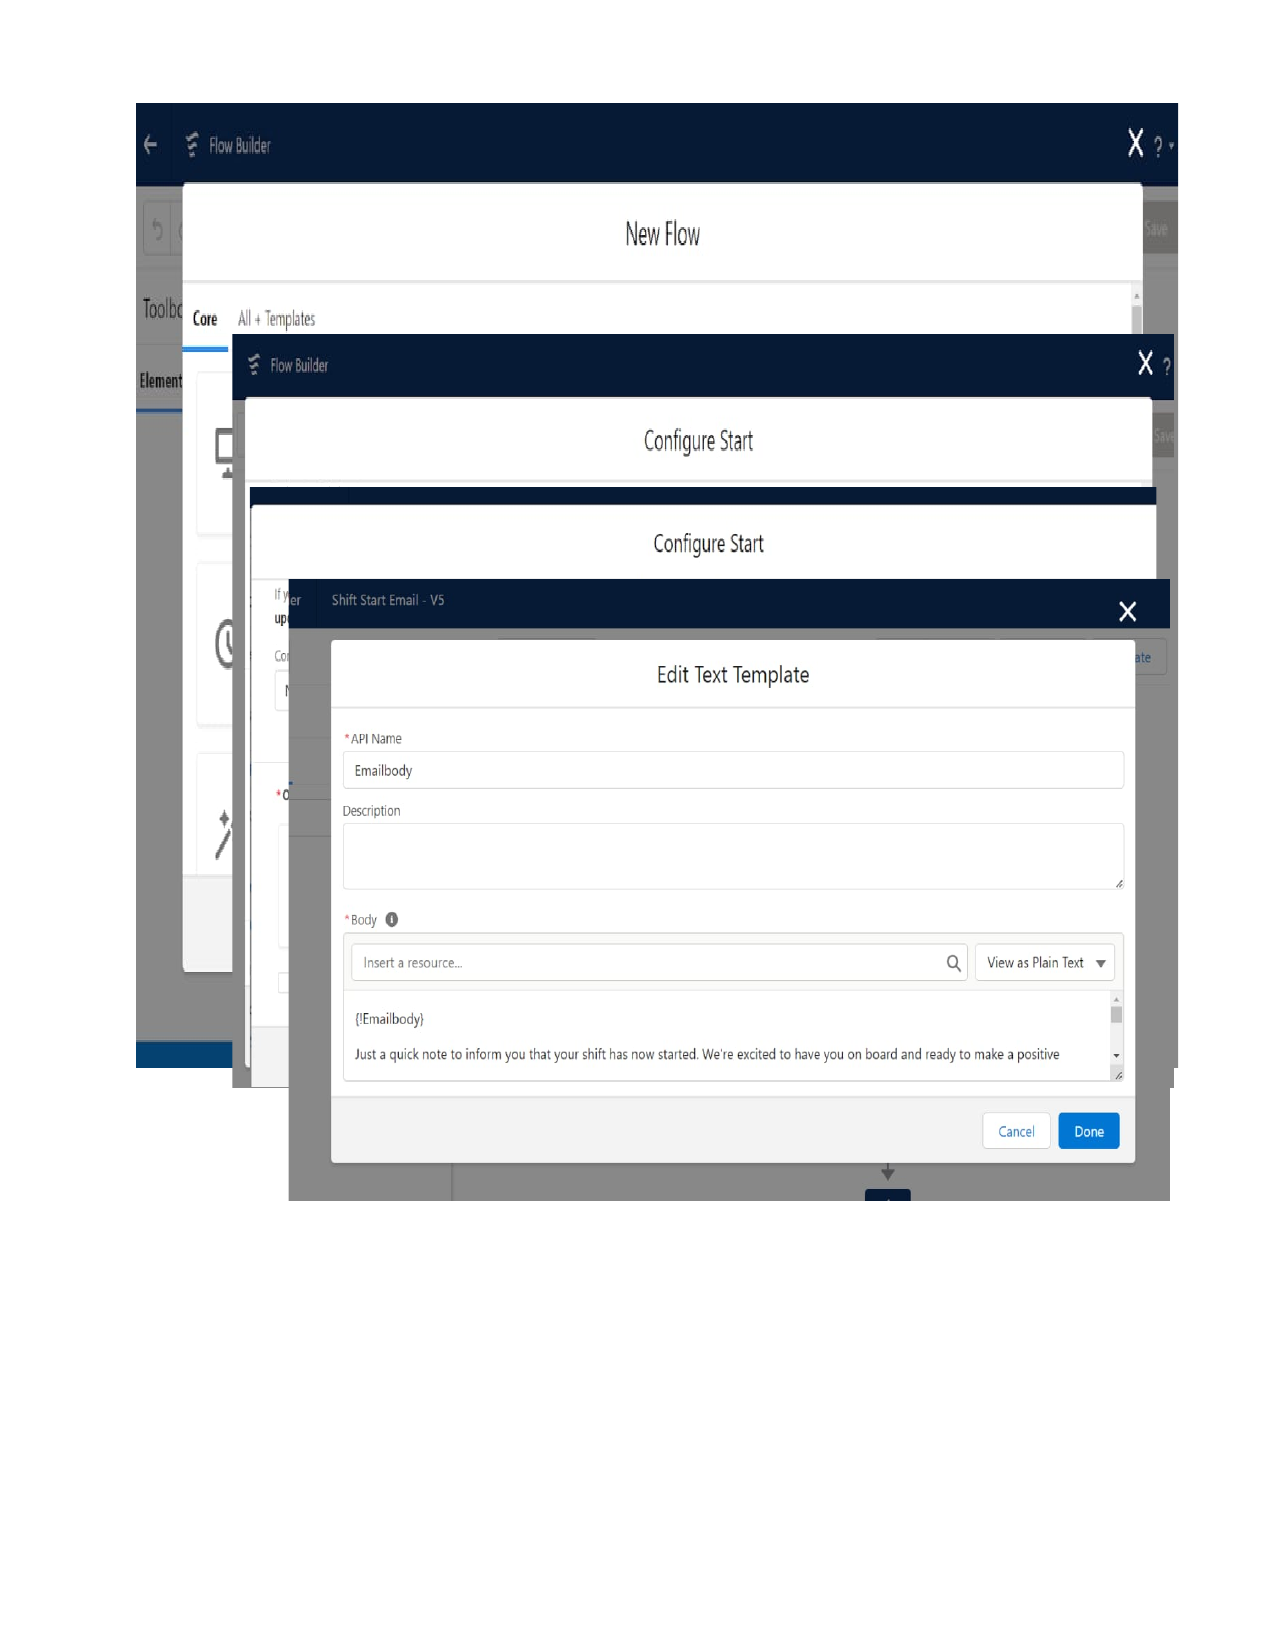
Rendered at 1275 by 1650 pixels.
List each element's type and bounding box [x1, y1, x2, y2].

picture [136, 103, 1179, 1201]
